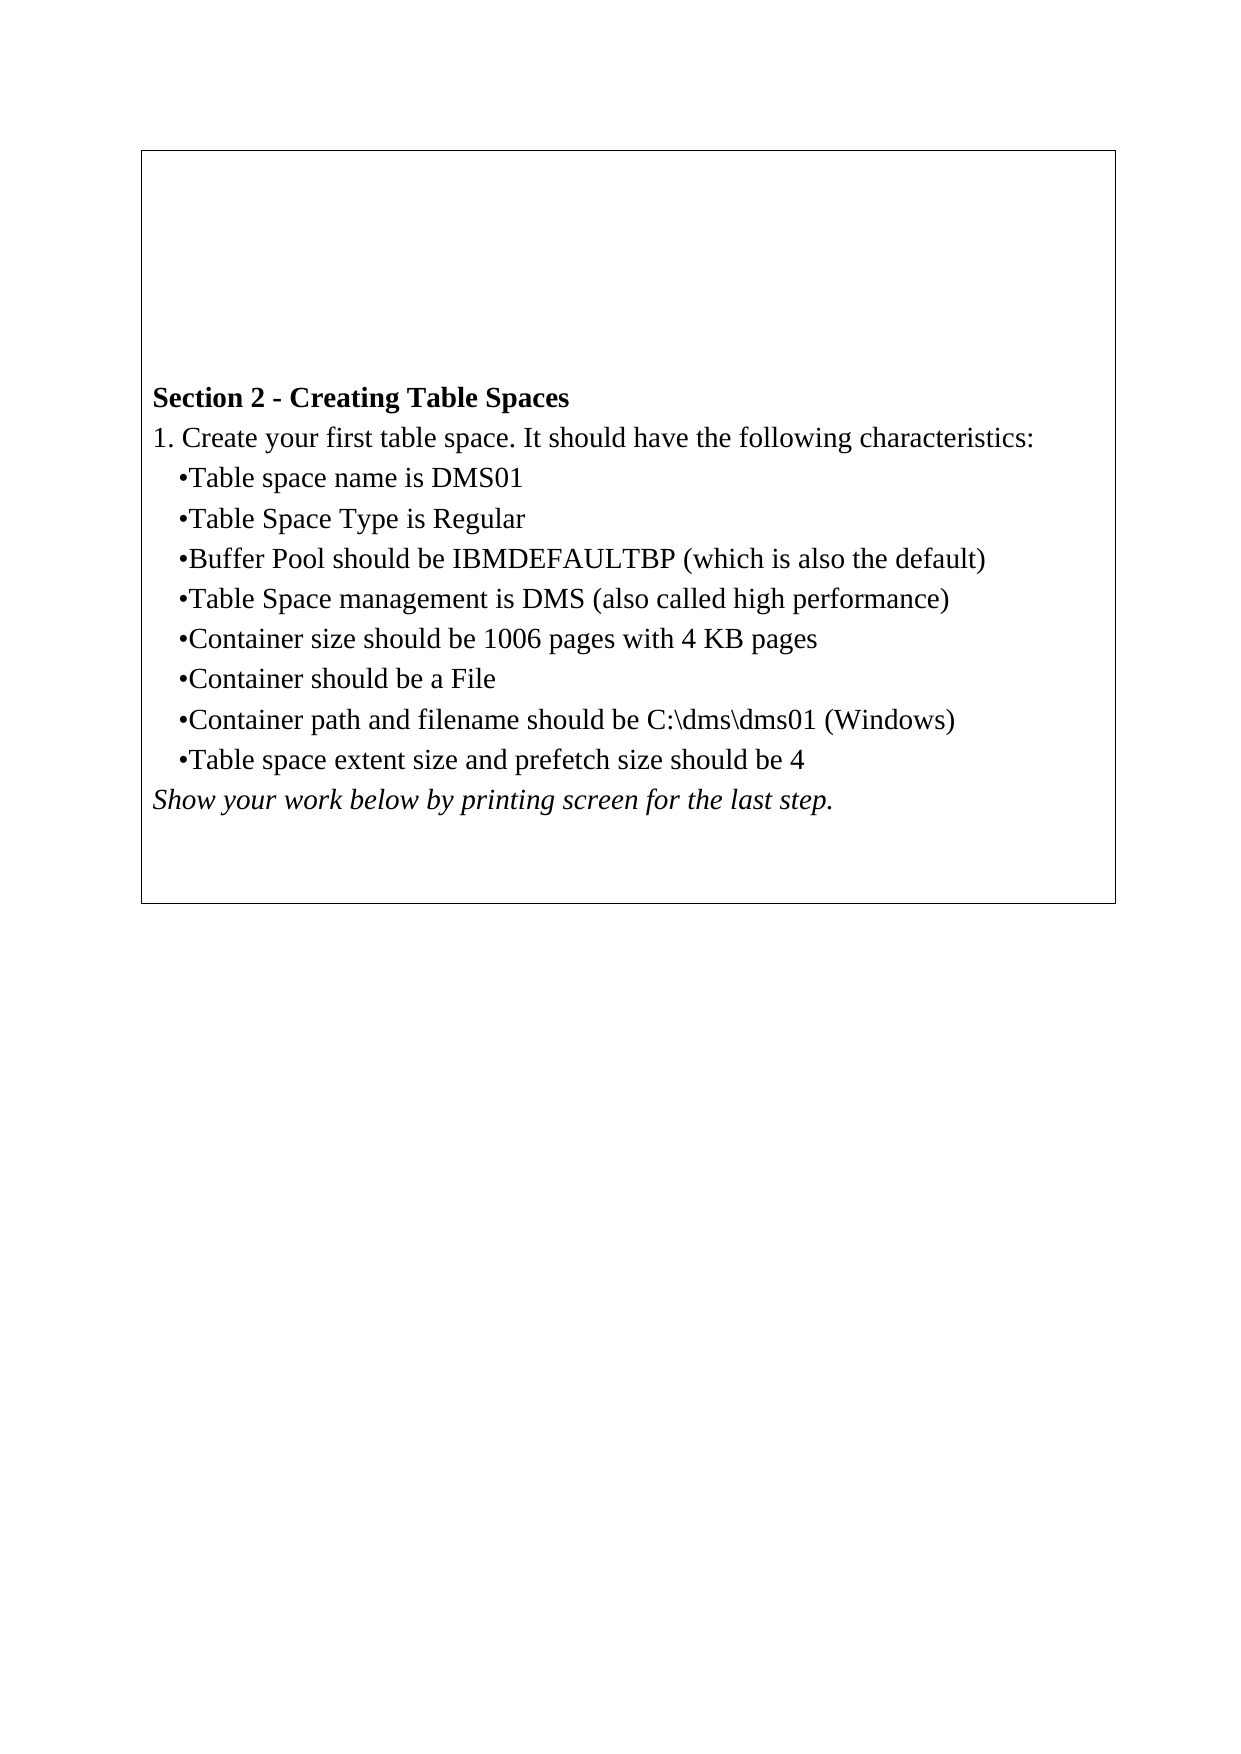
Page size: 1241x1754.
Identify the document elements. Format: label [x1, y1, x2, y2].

table_cell [142, 151, 1115, 903]
